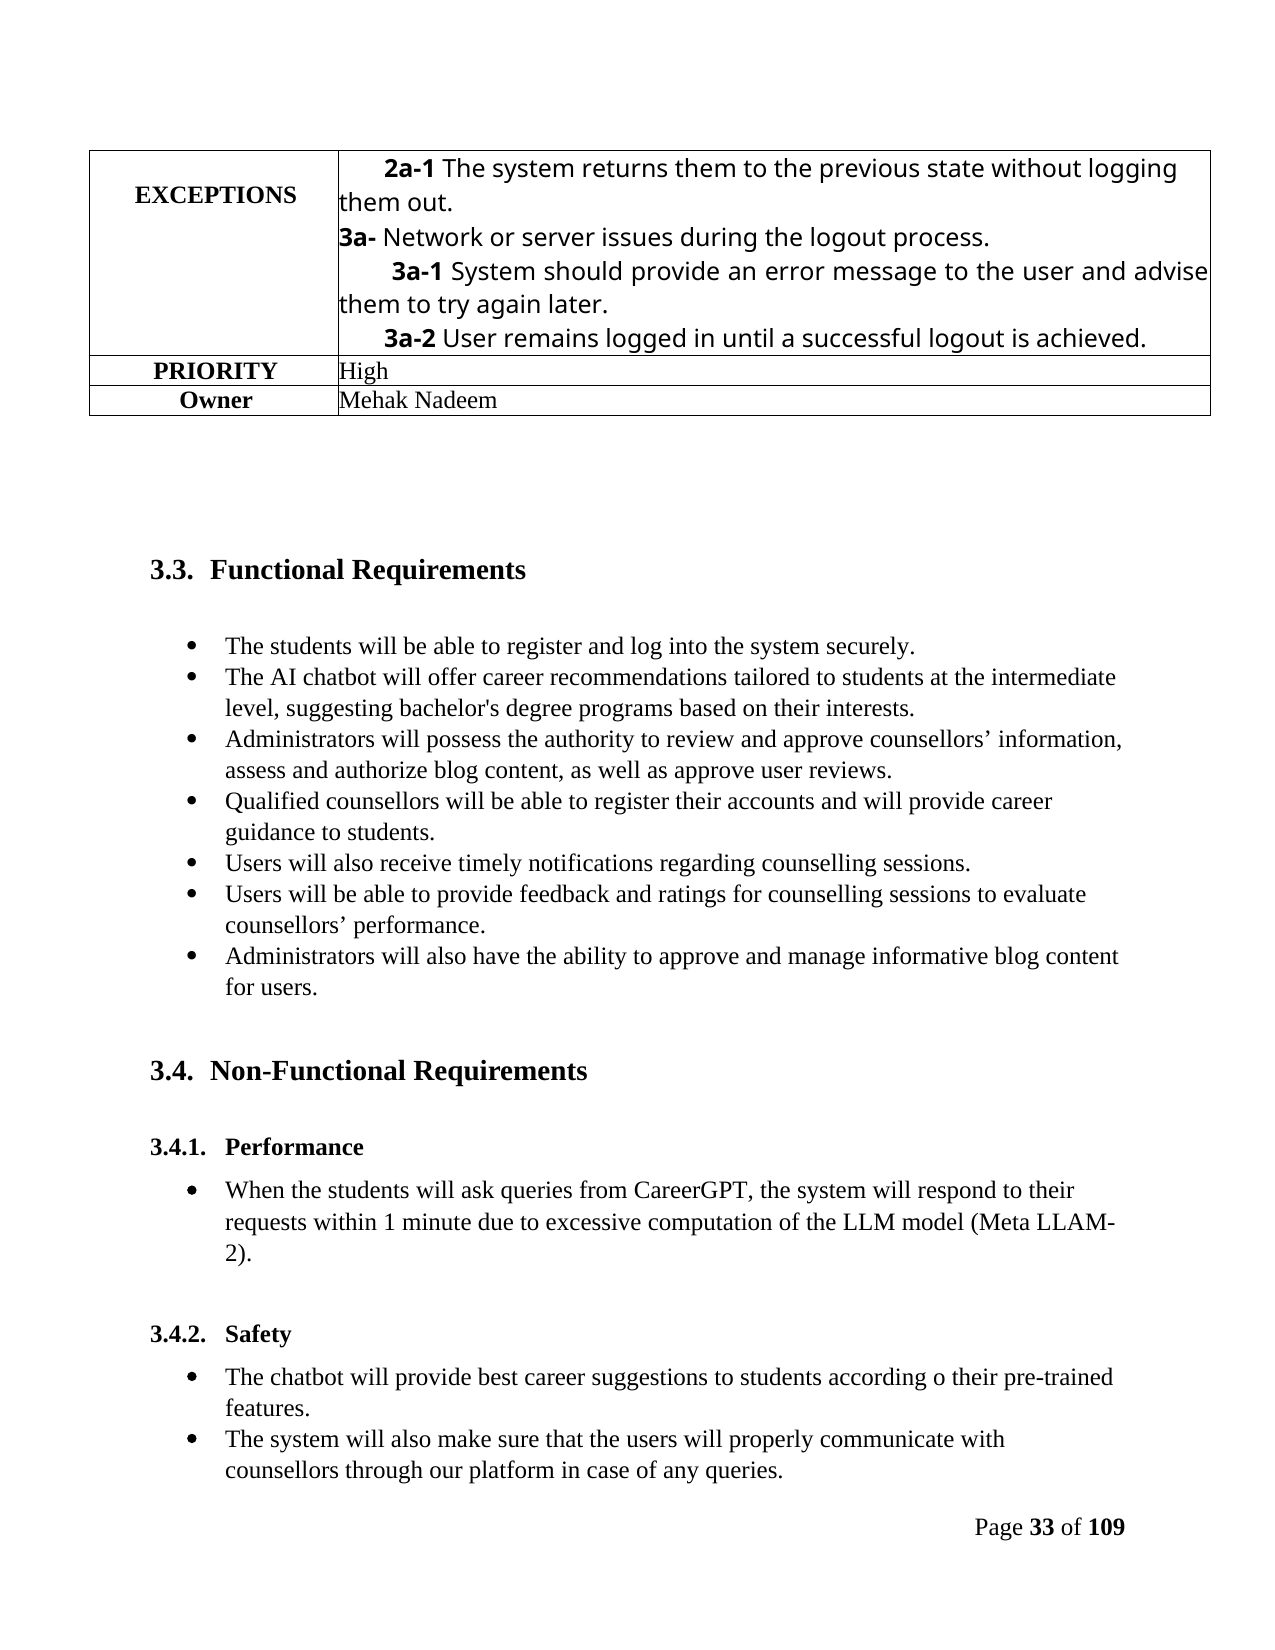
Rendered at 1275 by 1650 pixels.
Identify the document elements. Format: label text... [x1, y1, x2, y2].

subtitle Performance [150, 1132, 1125, 1161]
list Users will be able to provide feedback and ratings for counselling sessions to evaluate counsellors’ performance. [187, 879, 1125, 939]
table_cell 2a-1 The system returns them to the previous state without logging them out. 3a- Network or server issues during the logout process. 3a-1 System should provide an error message to the user and advise them to try again later. 3a-2 User remains logged in until a successful logout is achieved. [339, 151, 1210, 355]
table_cell Owner [90, 386, 338, 414]
table_cell High [339, 356, 1210, 384]
list Qualified counsellors will be able to register their accounts and will provide career guidance to students. [187, 786, 1125, 846]
table_cell PRIORITY [90, 356, 338, 384]
subtitle Non-Functional Requirements [150, 1053, 1125, 1087]
list The AI chatbot will offer career recommendations tailored to students at the intermediate level, suggesting bachelor's degree programs based on their interests. [187, 662, 1125, 722]
subtitle Safety [150, 1319, 1125, 1347]
table_cell Mehak Nadeem [339, 386, 1210, 414]
list The system will also make sure that the users will properly communicate with counsellors through our platform in case of any queries. [187, 1424, 1125, 1484]
list The students will be able to register and log into the system securely. [187, 631, 1125, 659]
list Administrators will possess the authority to review and approve counsellors’ information, assess and authorize blog content, as well as approve user reviews. [187, 724, 1125, 784]
subtitle Functional Requirements [150, 552, 1125, 585]
list The chatbot will provide best career suggestions to students according o their pre-trained features. [187, 1362, 1125, 1422]
table_cell EXCEPTIONS [90, 151, 338, 355]
list Users will also receive timely notifications regarding counselling sessions. [187, 848, 1125, 877]
list Administrators will also have the ability to approve and manage informative blog content for users. [187, 941, 1125, 1001]
list When the students will ask queries from CareerGPT, the system will respond to their requests within 1 minute due to excessive computation of the LLM model (Meta LLAM-2). [187, 1176, 1125, 1266]
